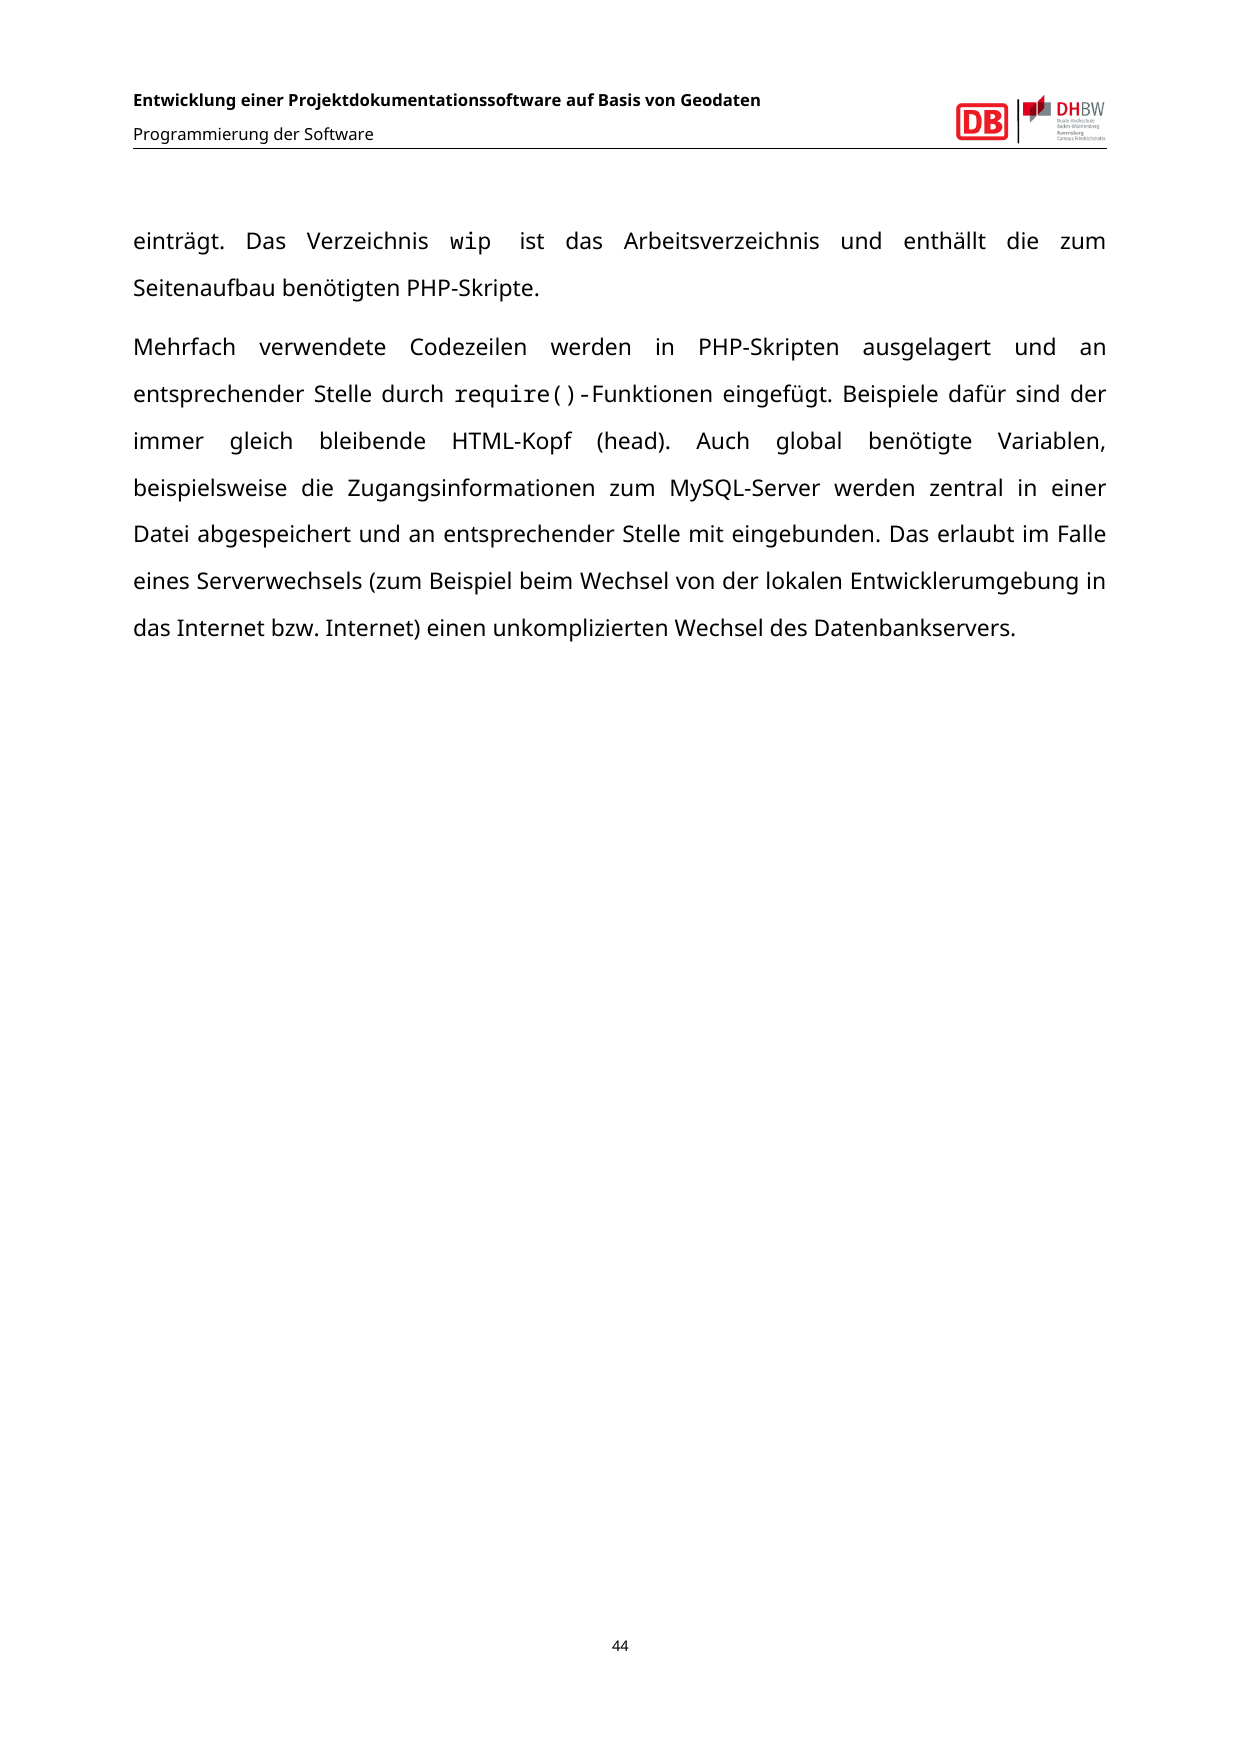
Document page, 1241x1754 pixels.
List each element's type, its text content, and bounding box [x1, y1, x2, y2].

text Mehrfach verwendete Codezeilen werden in PHP-Skripten ausgelagert und an entsprechender Stelle durch require()-Funktionen eingefügt. Beispiele dafür sind der immer gleich bleibende HTML-Kopf (head). Auch global benötigte Variablen, beispielsweise die Zugangsinformationen zum MySQL-Server werden zentral in einer Datei abgespeichert und an entsprechender Stelle mit eingebunden. Das erlaubt im Falle eines Serverwechsels (zum Beispiel beim Wechsel von der lokalen Entwicklerumgebung in das Internet bzw. Internet) einen unkomplizierten Wechsel des Datenbankservers. [133, 331, 1107, 643]
picture [956, 103, 1009, 141]
picture [1023, 95, 1106, 141]
